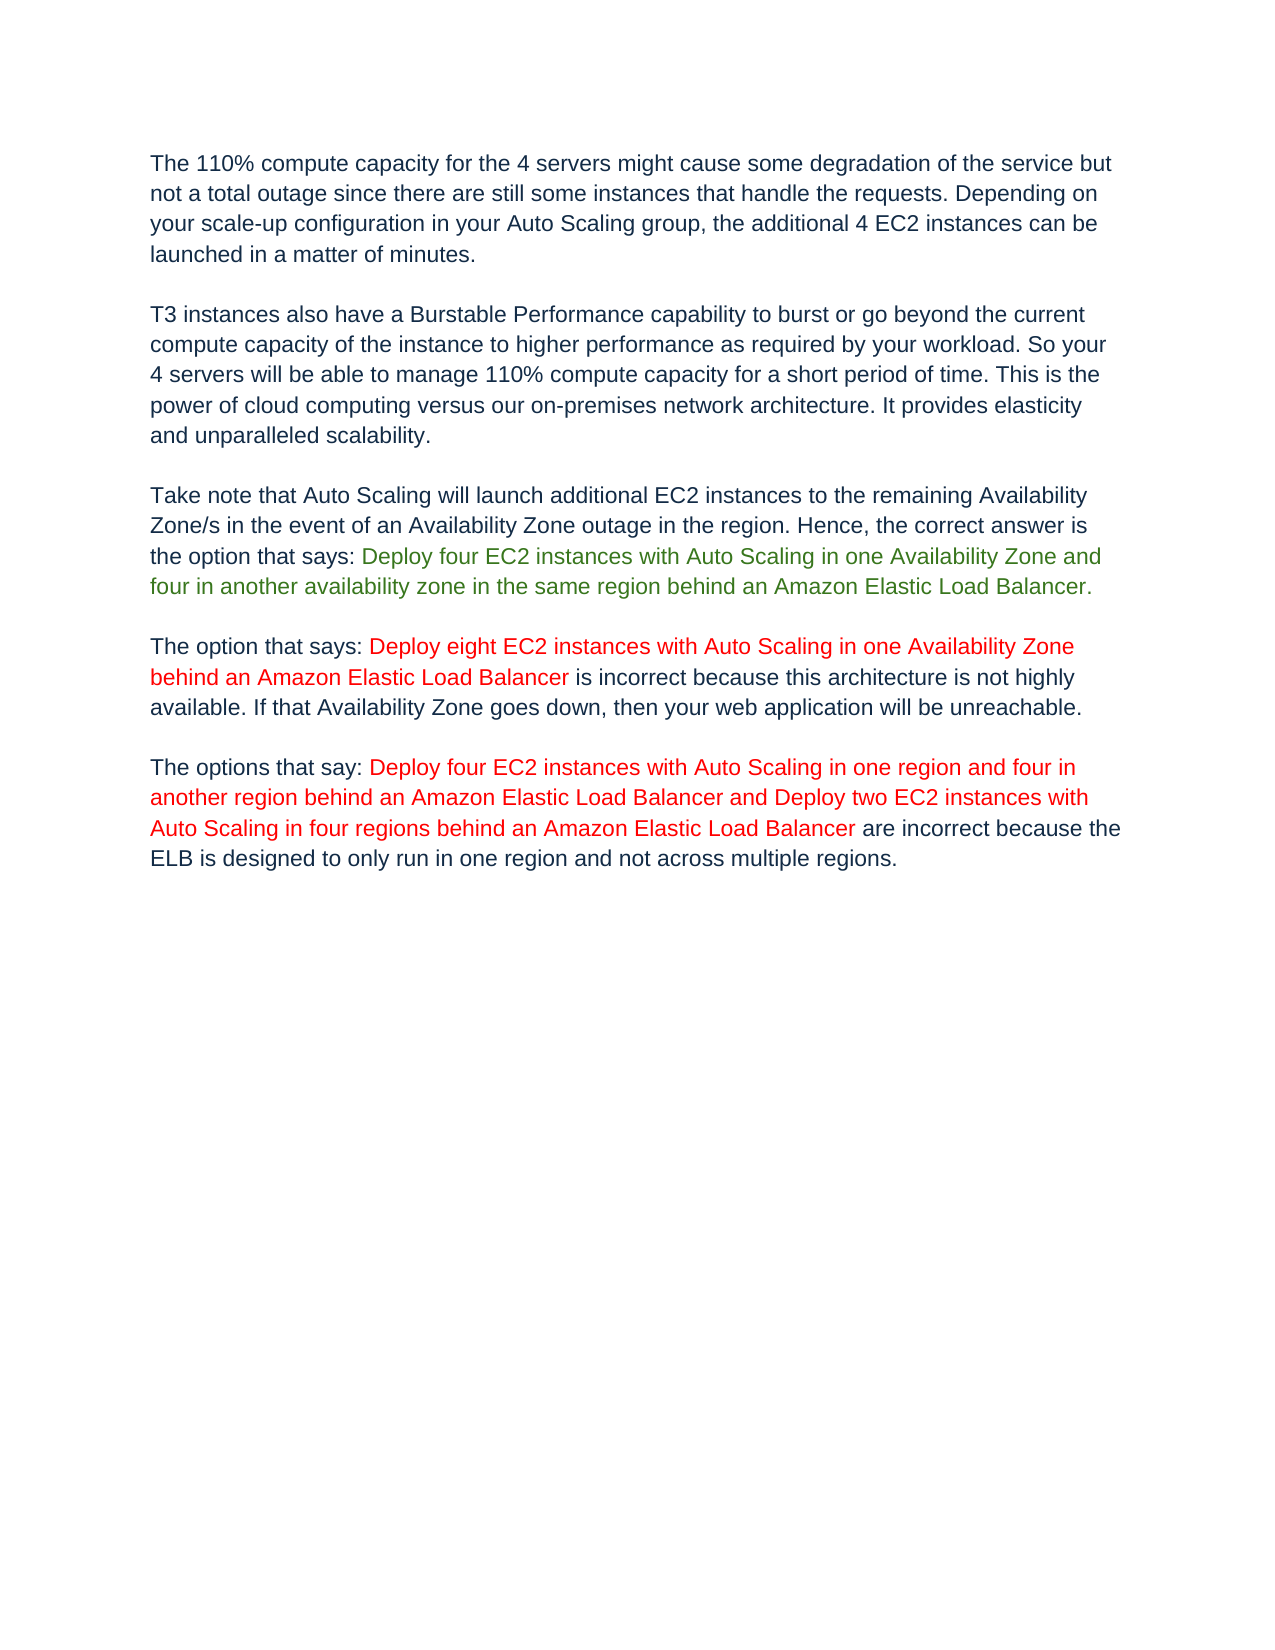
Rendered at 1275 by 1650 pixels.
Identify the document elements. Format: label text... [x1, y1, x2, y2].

text The options that say: Deploy four EC2 instances with Auto Scaling in one region and four in another region behind an Amazon Elastic Load Balancer and Deploy two EC2 instances with Auto Scaling in four regions behind an Amazon Elastic Load Balancer are incorrect because the ELB is designed to only run in one region and not across multiple regions. [150, 754, 1125, 871]
text T3 instances also have a Burstable Performance capability to burst or go beyond the current compute capacity of the instance to higher performance as required by your workload. So your 4 servers will be able to manage 110% compute capacity for a short period of time. This is the power of cloud computing versus our on-premises network architecture. It provides elasticity and unparalleled scalability. [150, 301, 1125, 448]
text The option that says: Deploy eight EC2 instances with Auto Scaling in one Availability Zone behind an Amazon Elastic Load Balancer is incorrect because this architecture is not highly available. If that Availability Zone goes down, then your web application will be unreachable. [150, 633, 1125, 720]
text The 110% compute capacity for the 4 servers might cause some degradation of the service but not a total outage since there are still some instances that handle the requests. Depending on your scale-up configuration in your Auto Scaling group, the additional 4 EC2 instances can be launched in a matter of minutes. [150, 150, 1125, 267]
text Take note that Auto Scaling will launch additional EC2 instances to the remaining Availability Zone/s in the event of an Availability Zone outage in the region. Hence, the correct answer is the option that says: Deploy four EC2 instances with Auto Scaling in one Availability Zone and four in another availability zone in the same region behind an Amazon Elastic Load Balancer. [150, 482, 1125, 599]
